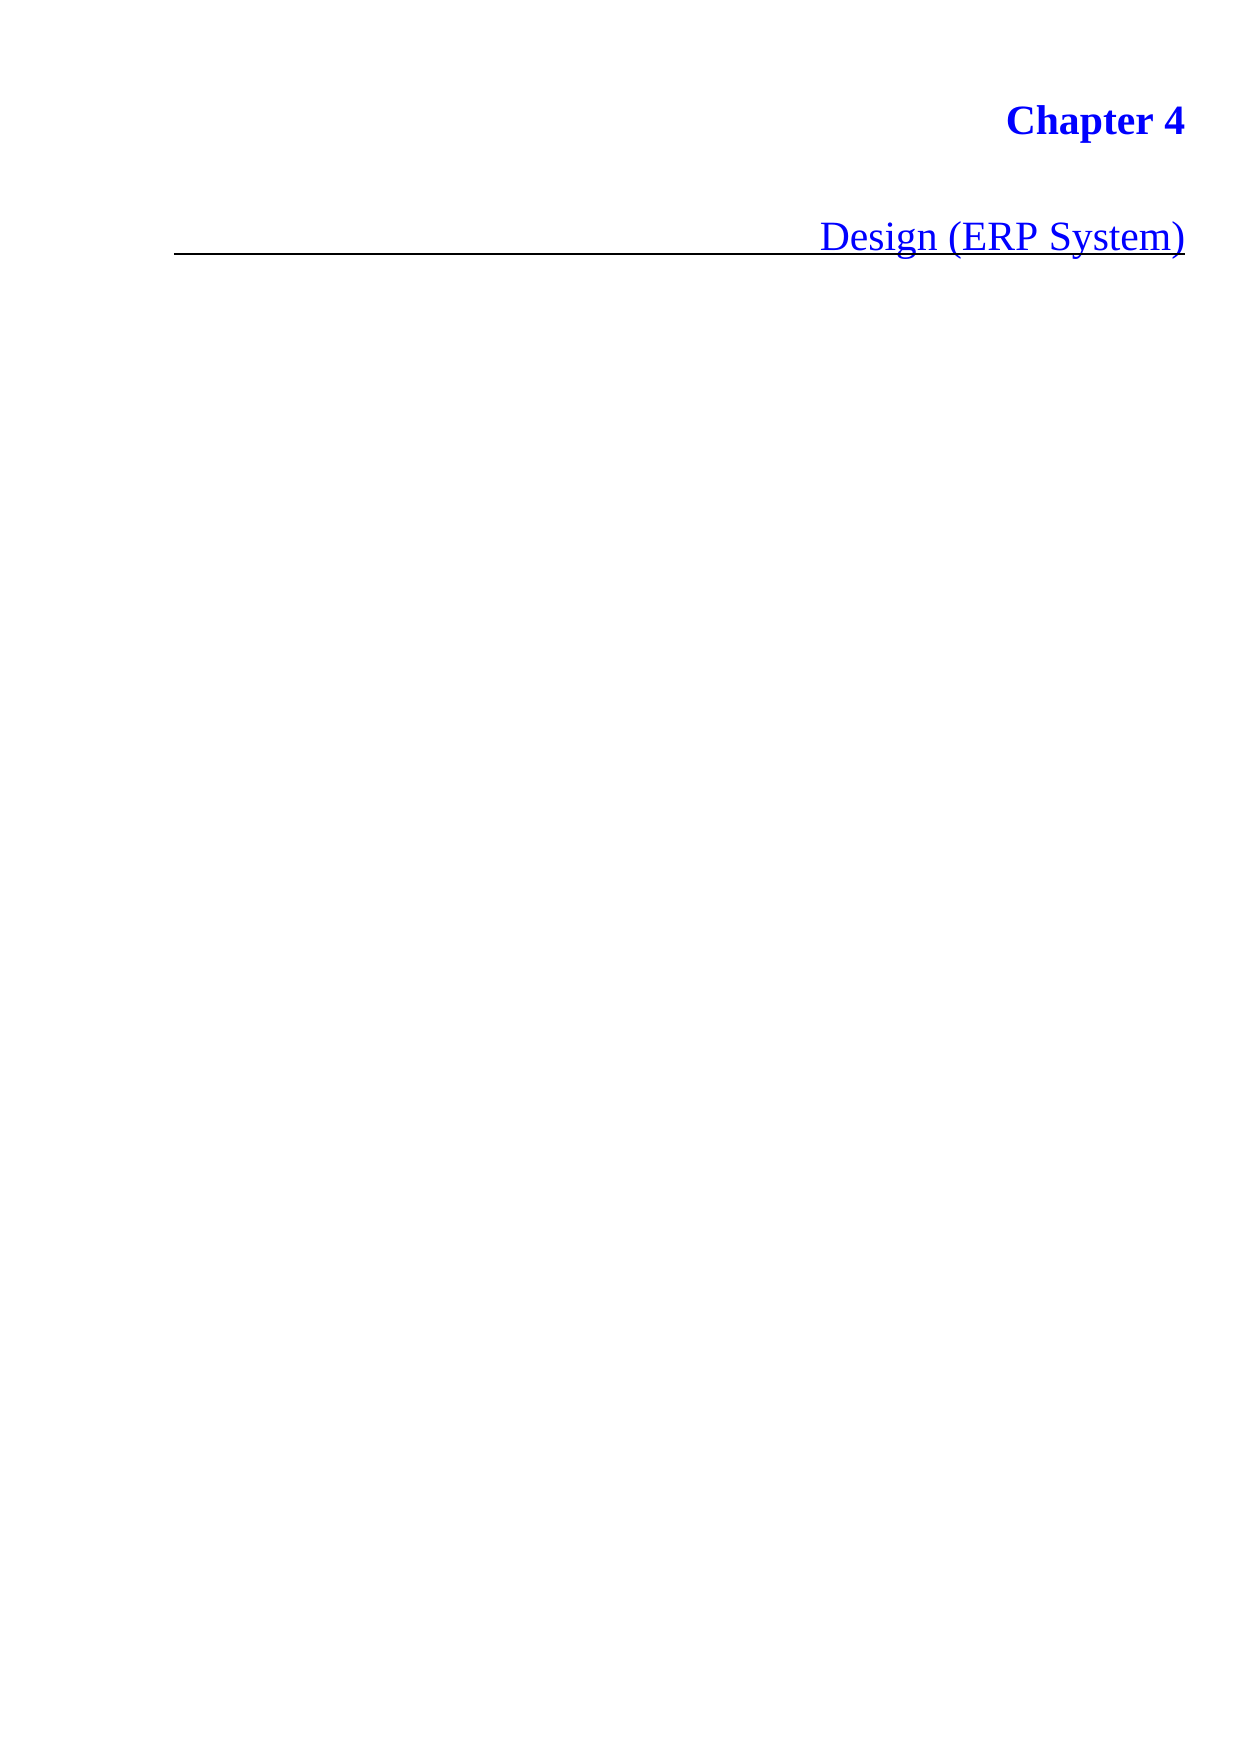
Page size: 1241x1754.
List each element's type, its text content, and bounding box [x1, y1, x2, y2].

text Design (ERP System) [164, 212, 1185, 259]
text Chapter 4 [164, 96, 1185, 144]
